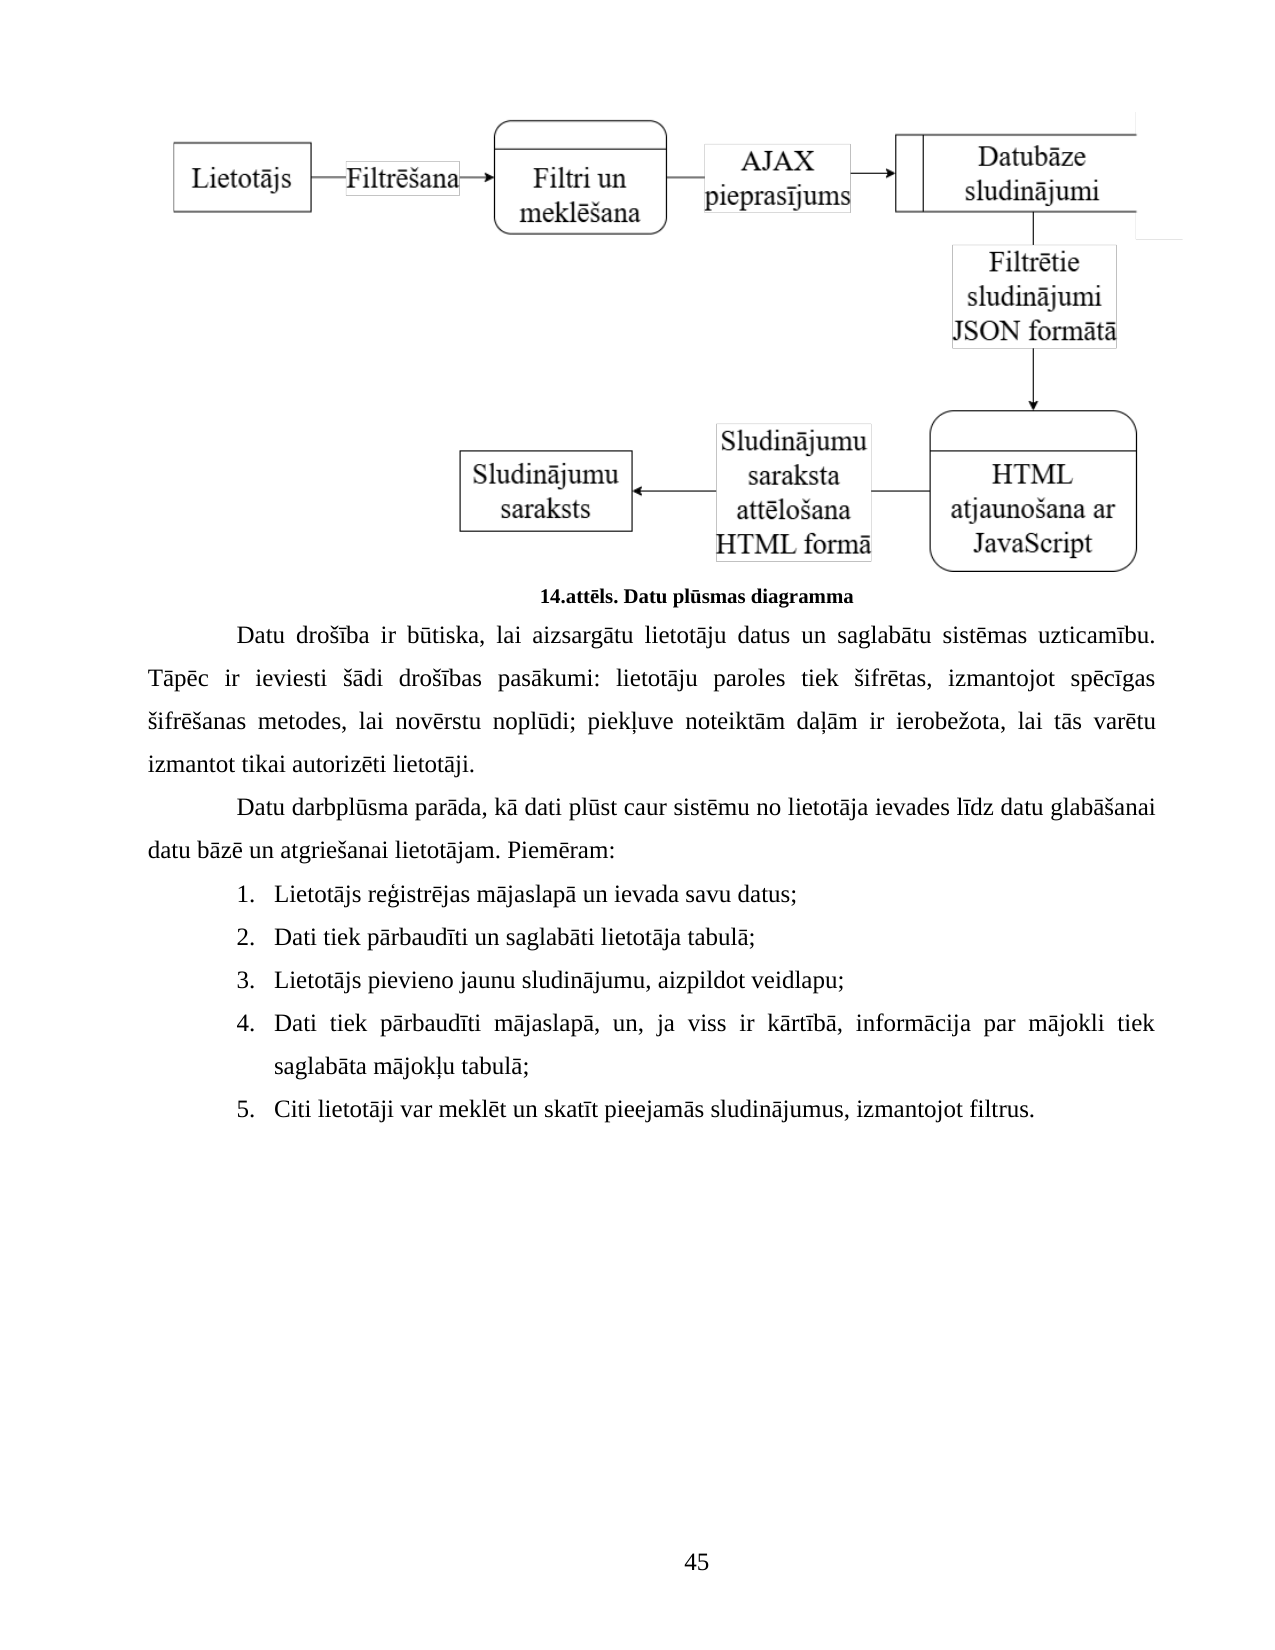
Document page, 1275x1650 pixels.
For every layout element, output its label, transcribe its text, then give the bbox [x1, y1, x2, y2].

list Lietotājs reģistrējas mājaslapā un ievada savu datus; [236, 879, 1157, 907]
list Lietotājs pievieno jaunu sludinājumu, aizpildot veidlapu; [236, 965, 1157, 994]
list Dati tiek pārbaudīti mājaslapā, un, ja viss ir kārtībā, informācija par mājokli tiek saglabāta mājokļu tabulā; [236, 1008, 1157, 1080]
text Datu darbplūsma parāda, kā dati plūst caur sistēmu no lietotāja ievades līdz datu glabāšanai datu bāzē un atgriešanai lietotājam. Piemēram: [148, 792, 1157, 864]
list Citi lietotāji var meklēt un skatīt pieejamās sludinājumus, izmantojot filtrus. [236, 1094, 1157, 1123]
picture [173, 112, 1183, 572]
list Dati tiek pārbaudīti un saglabāti lietotāja tabulā; [236, 922, 1157, 951]
text Datu drošība ir būtiska, lai aizsargātu lietotāju datus un saglabātu sistēmas uzticamību. Tāpēc ir ieviesti šādi drošības pasākumi: lietotāju paroles tiek šifrētas, izmantojot spēcīgas šifrēšanas metodes, lai novērstu noplūdi; piekļuve noteiktām daļām ir ierobežota, lai tās varētu izmantot tikai autorizēti lietotāji. [148, 620, 1157, 778]
